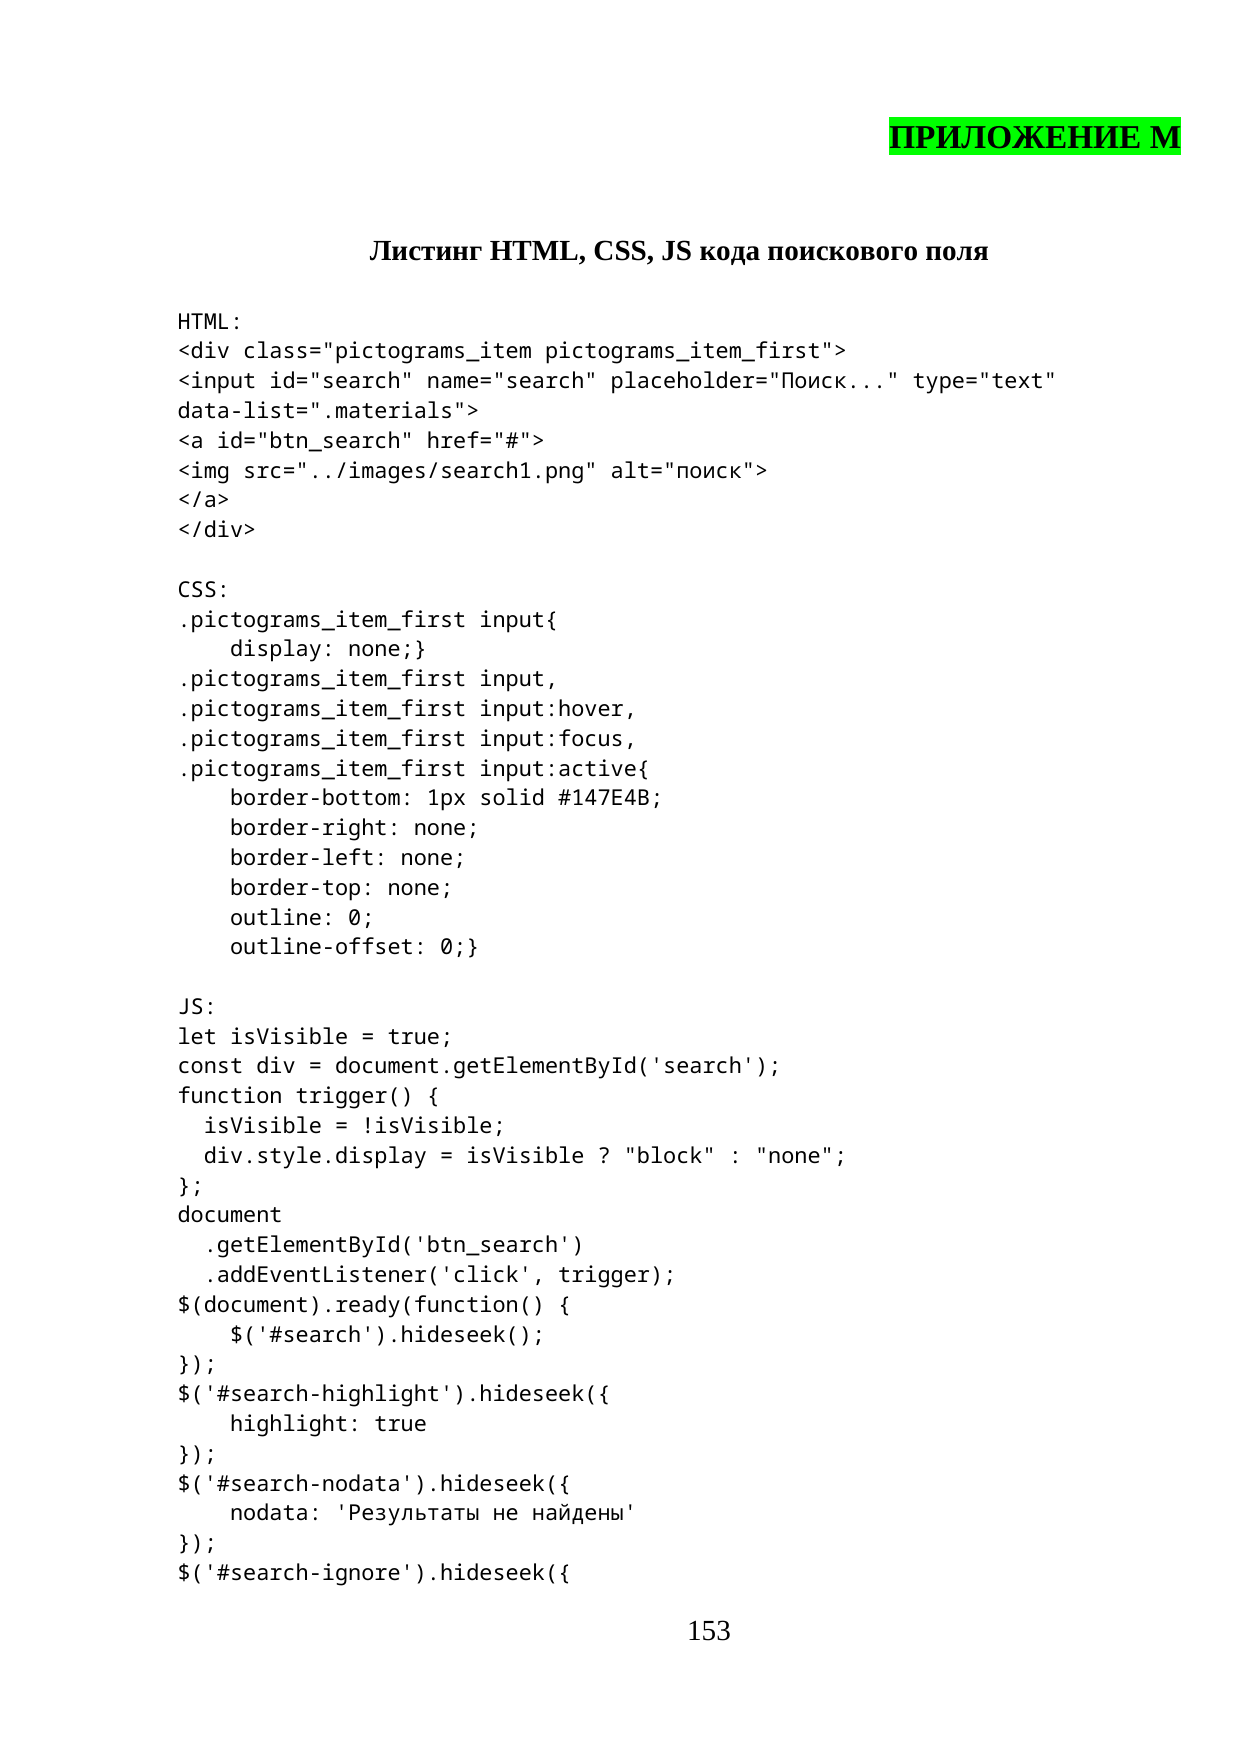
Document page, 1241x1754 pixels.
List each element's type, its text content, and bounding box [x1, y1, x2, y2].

text }); [177, 1527, 1181, 1557]
text data-list=".materials"> [177, 395, 1181, 425]
text border-top: none; [177, 872, 1181, 901]
text <div class="pictograms_item pictograms_item_first"> [177, 335, 1181, 365]
text ПРИЛОЖЕНИЕ М [177, 118, 1181, 156]
text $(document).ready(function() { [177, 1289, 1181, 1318]
text <a id="btn_search" href="#"> [177, 425, 1181, 454]
text .addEventListener('click', trigger); [177, 1259, 1181, 1289]
text border-right: none; [177, 812, 1181, 842]
text isVisible = !isVisible; [177, 1110, 1181, 1140]
text }); [177, 1438, 1181, 1467]
text outline-offset: 0;} [177, 931, 1181, 961]
text }; [177, 1169, 1181, 1199]
text border-left: none; [177, 842, 1181, 872]
text CSS: [177, 574, 1181, 603]
text outline: 0; [177, 901, 1181, 931]
text const div = document.getElementById('search'); [177, 1050, 1181, 1080]
text display: none;} [177, 633, 1181, 663]
text function trigger() { [177, 1080, 1181, 1110]
text .pictograms_item_first input:focus, [177, 723, 1181, 752]
text Листинг HTML, CSS, JS кода поискового поля [177, 231, 1181, 268]
text </a> [177, 484, 1181, 514]
text highlight: true [177, 1408, 1181, 1438]
text HTML: [177, 306, 1181, 335]
text .pictograms_item_first input:hover, [177, 693, 1181, 723]
text div.style.display = isVisible ? "block" : "none"; [177, 1140, 1181, 1169]
text JS: [177, 991, 1181, 1021]
text <img src="../images/search1.png" alt="поиск"> [177, 454, 1181, 484]
text .pictograms_item_first input, [177, 663, 1181, 693]
text nodata: 'Результаты не найдены' [177, 1497, 1181, 1527]
text document [177, 1199, 1181, 1229]
text }); [177, 1348, 1181, 1378]
text $('#search-highlight').hideseek({ [177, 1378, 1181, 1408]
text $('#search-ignore').hideseek({ [177, 1557, 1181, 1587]
text border-bottom: 1px solid #147E4B; [177, 782, 1181, 812]
text .getElementById('btn_search') [177, 1229, 1181, 1259]
text .pictograms_item_first input:active{ [177, 752, 1181, 782]
text .pictograms_item_first input{ [177, 603, 1181, 633]
text $('#search-nodata').hideseek({ [177, 1467, 1181, 1497]
text <input id="search" name="search" placeholder="Поиск..." type="text" [177, 365, 1181, 395]
text let isVisible = true; [177, 1021, 1181, 1050]
text </div> [177, 514, 1181, 544]
text $('#search').hideseek(); [177, 1318, 1181, 1348]
